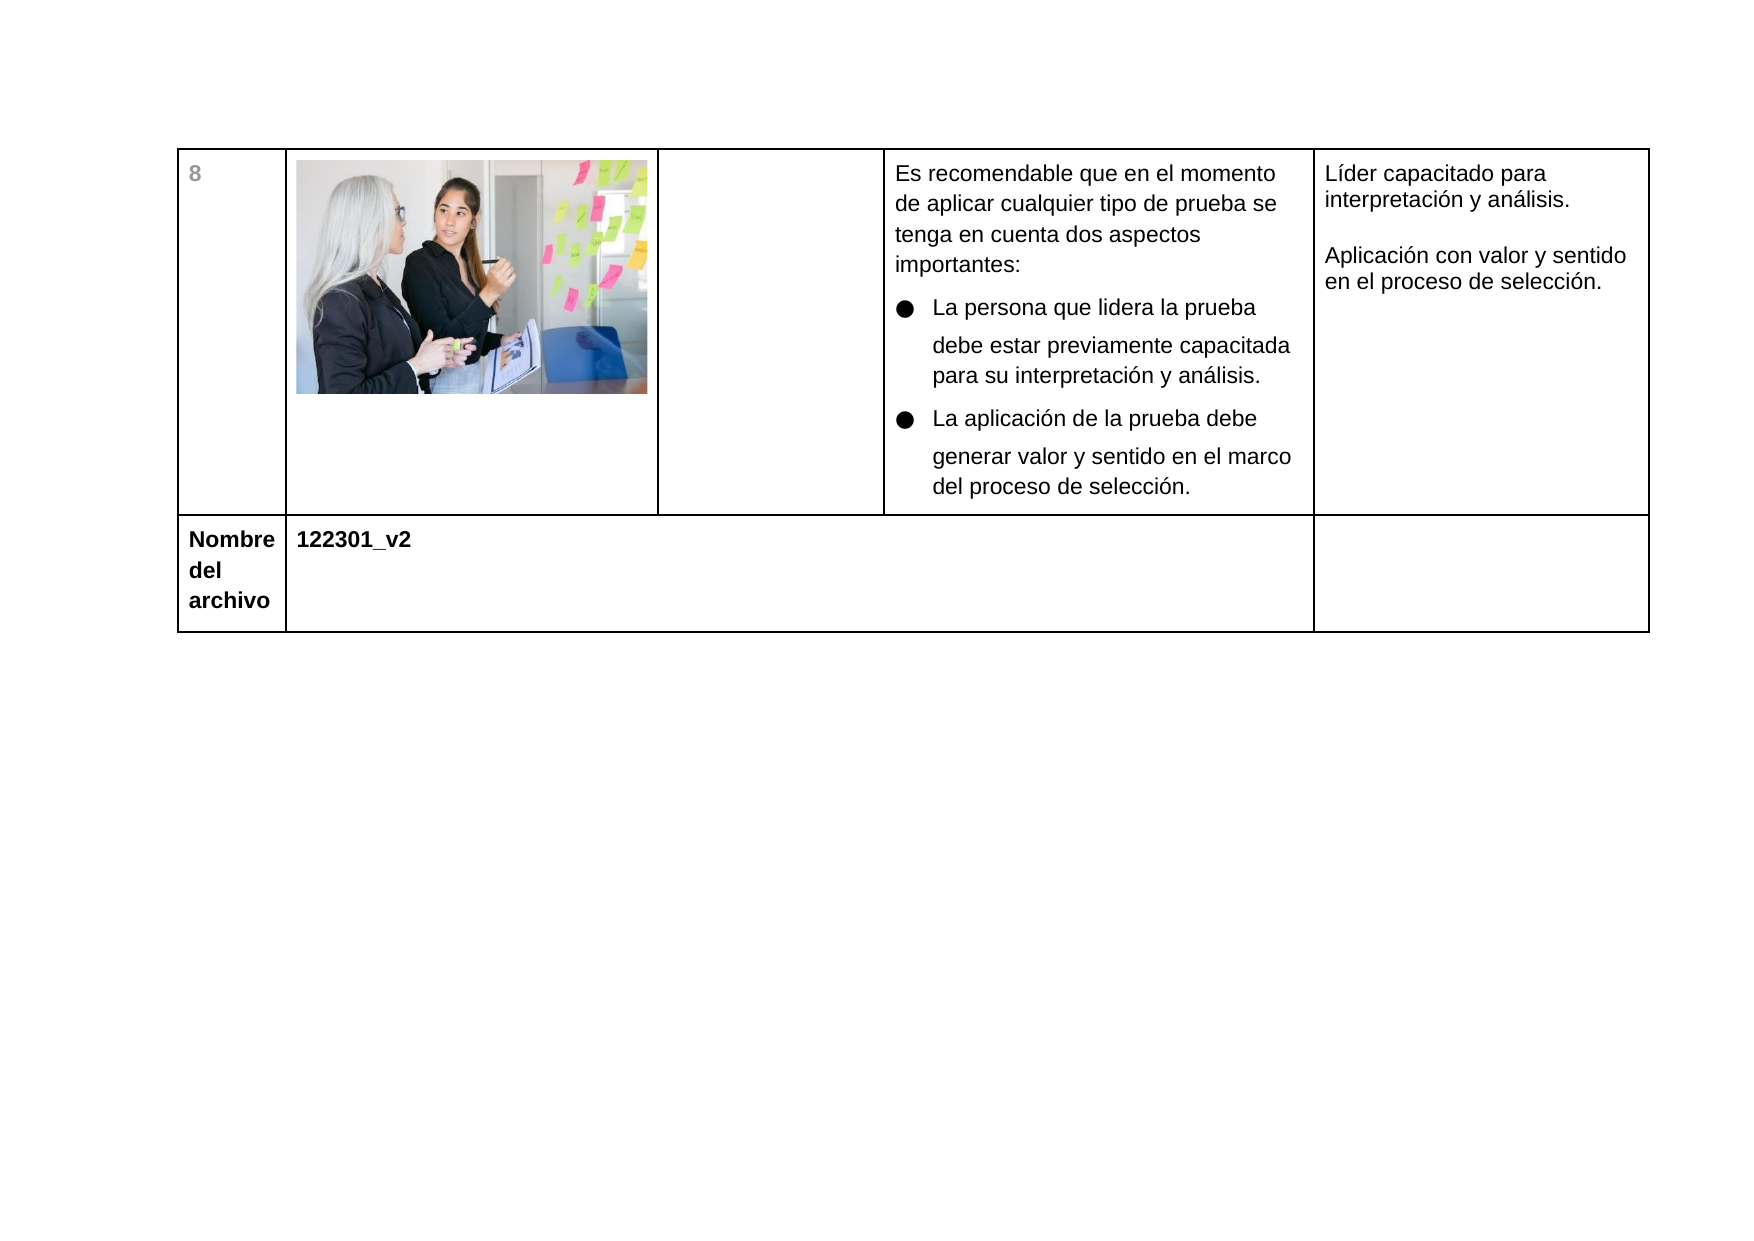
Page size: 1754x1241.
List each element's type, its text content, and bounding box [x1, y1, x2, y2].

table_cell 8 [179, 150, 285, 514]
table_cell Es recomendable que en el momento de aplicar cualquier tipo de prueba se tenga en cuenta dos aspectos importantes: La persona que lidera la prueba debe estar previamente capacitada para su interpretación y análisis. La aplicación de la prueba debe generar valor y sentido en el marco del proceso de selección. [885, 150, 1313, 514]
table_cell [659, 150, 883, 514]
table_cell 122301_v2 [287, 516, 1313, 631]
table_cell [287, 150, 657, 514]
table_cell Líder capacitado para interpretación y análisis. Aplicación con valor y sentido en el proceso de selección. [1315, 150, 1648, 514]
picture [296, 160, 648, 394]
table_cell Nombre del archivo [179, 516, 285, 631]
table_cell [1315, 516, 1648, 631]
